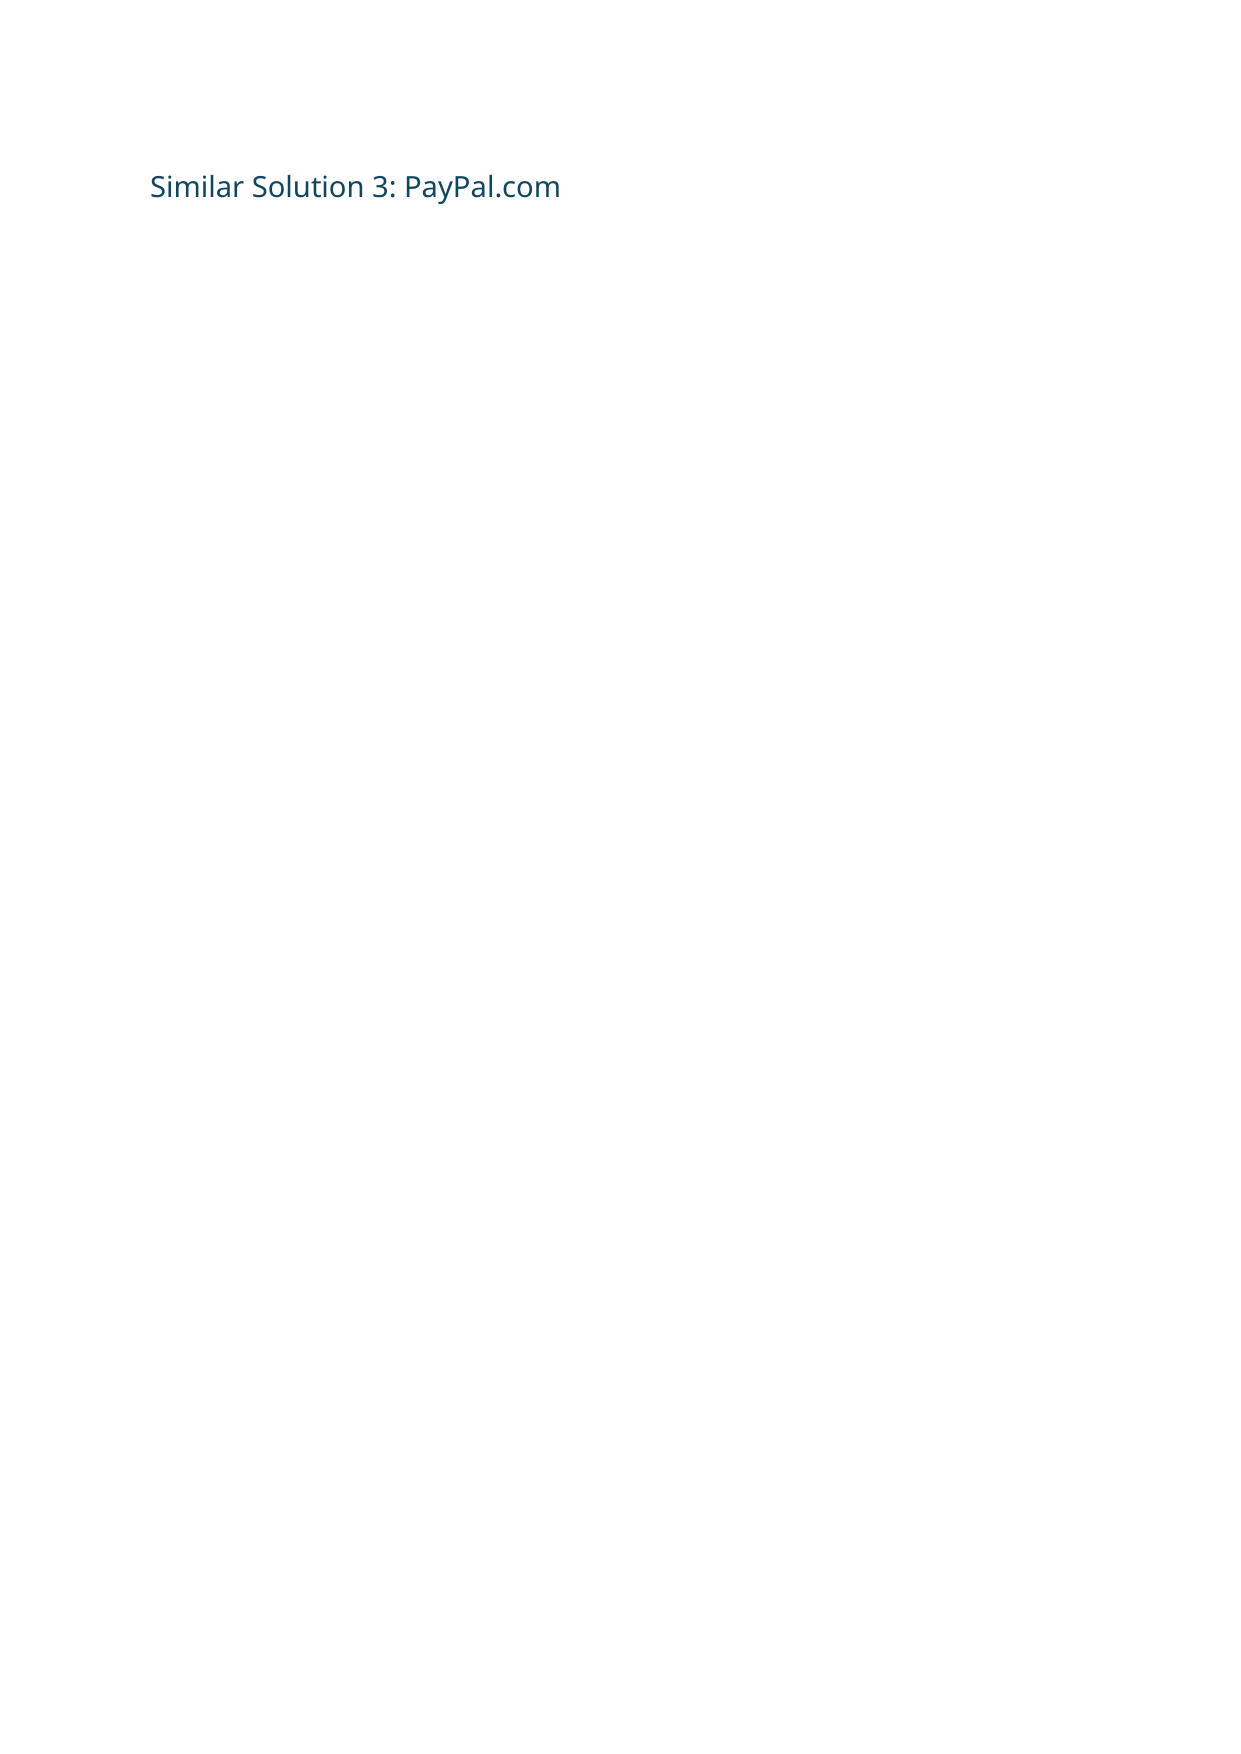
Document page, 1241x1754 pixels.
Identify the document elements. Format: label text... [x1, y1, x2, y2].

subtitle Similar Solution 3: PayPal.com [150, 167, 1090, 206]
